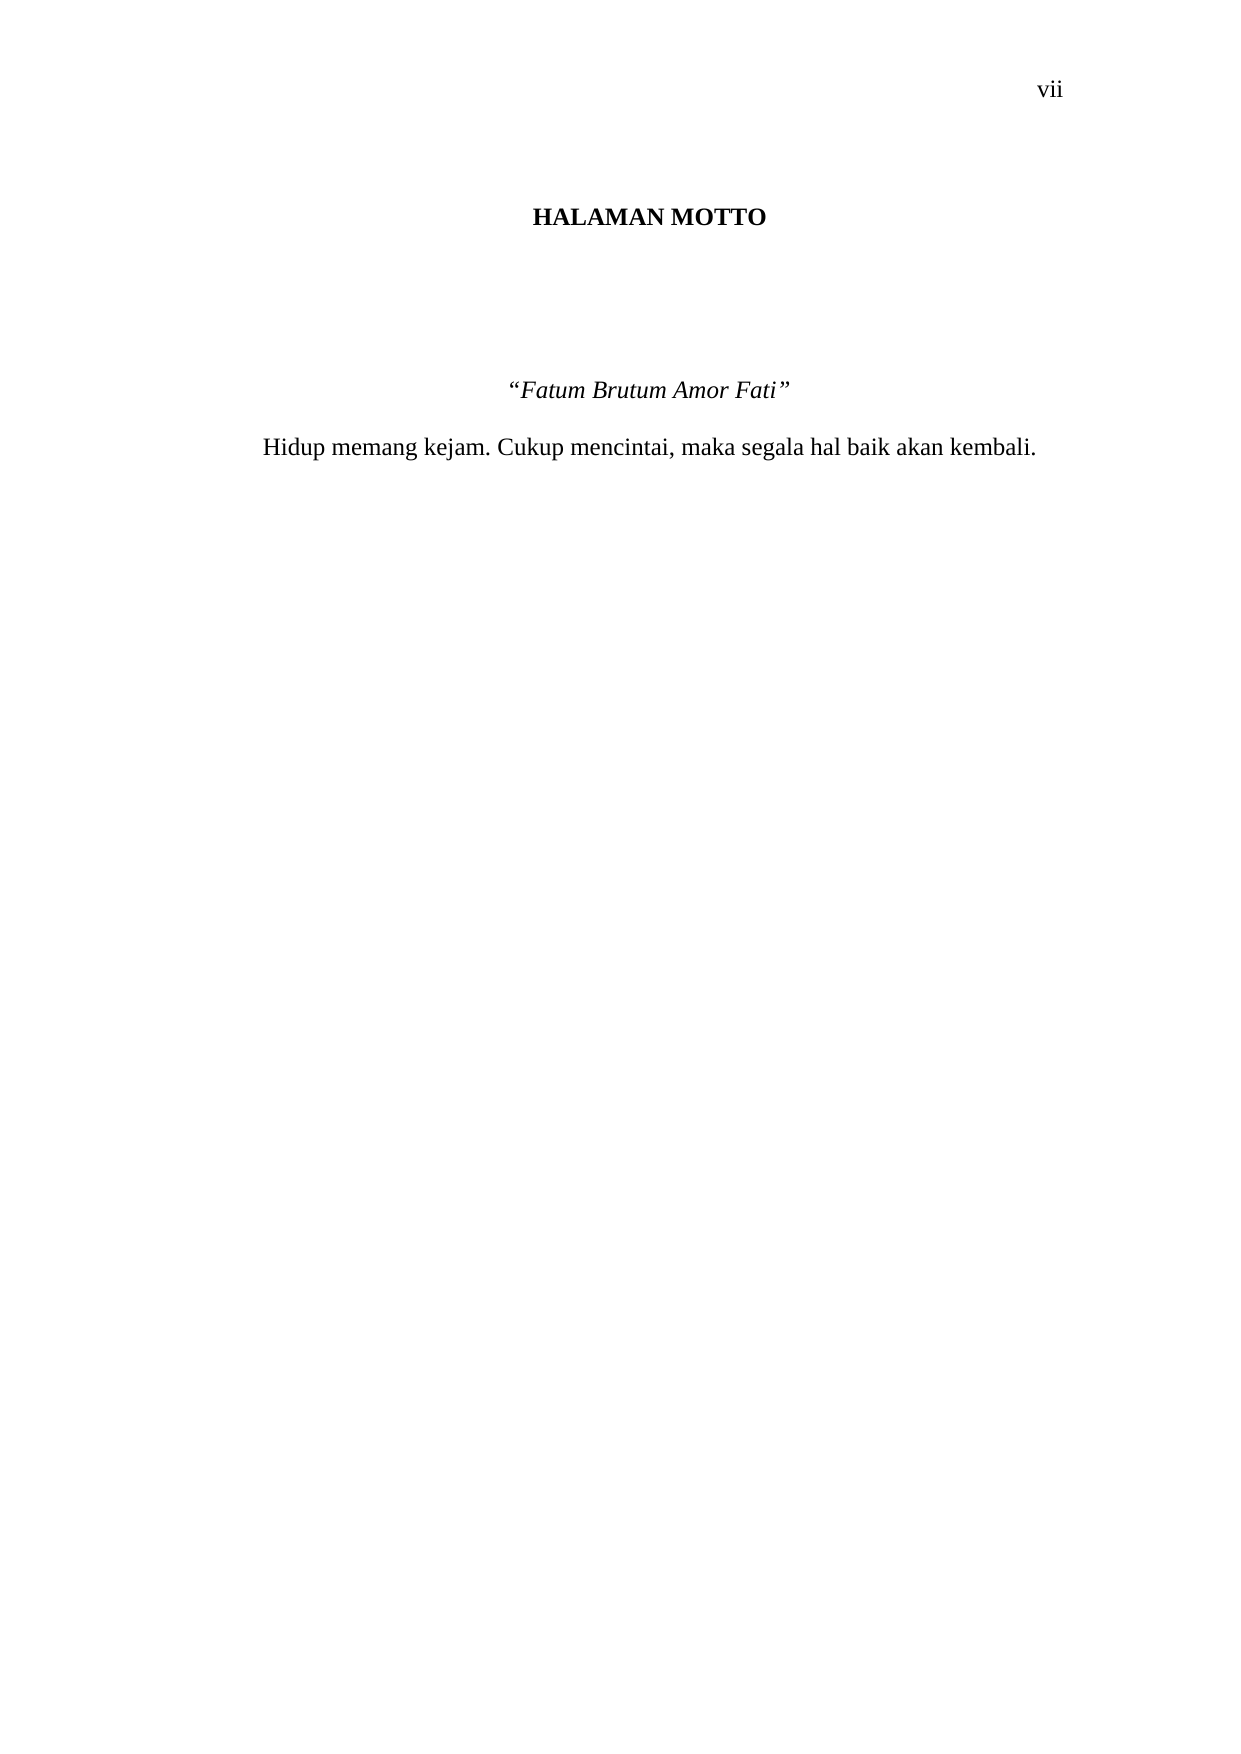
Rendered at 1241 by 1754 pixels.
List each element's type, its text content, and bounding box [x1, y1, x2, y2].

text “Fatum Brutum Amor Fati” [236, 375, 1063, 403]
subtitle HALAMAN MOTTO [236, 202, 1063, 231]
text Hidup memang kejam. Cukup mencintai, maka segala hal baik akan kembali. [236, 432, 1063, 461]
